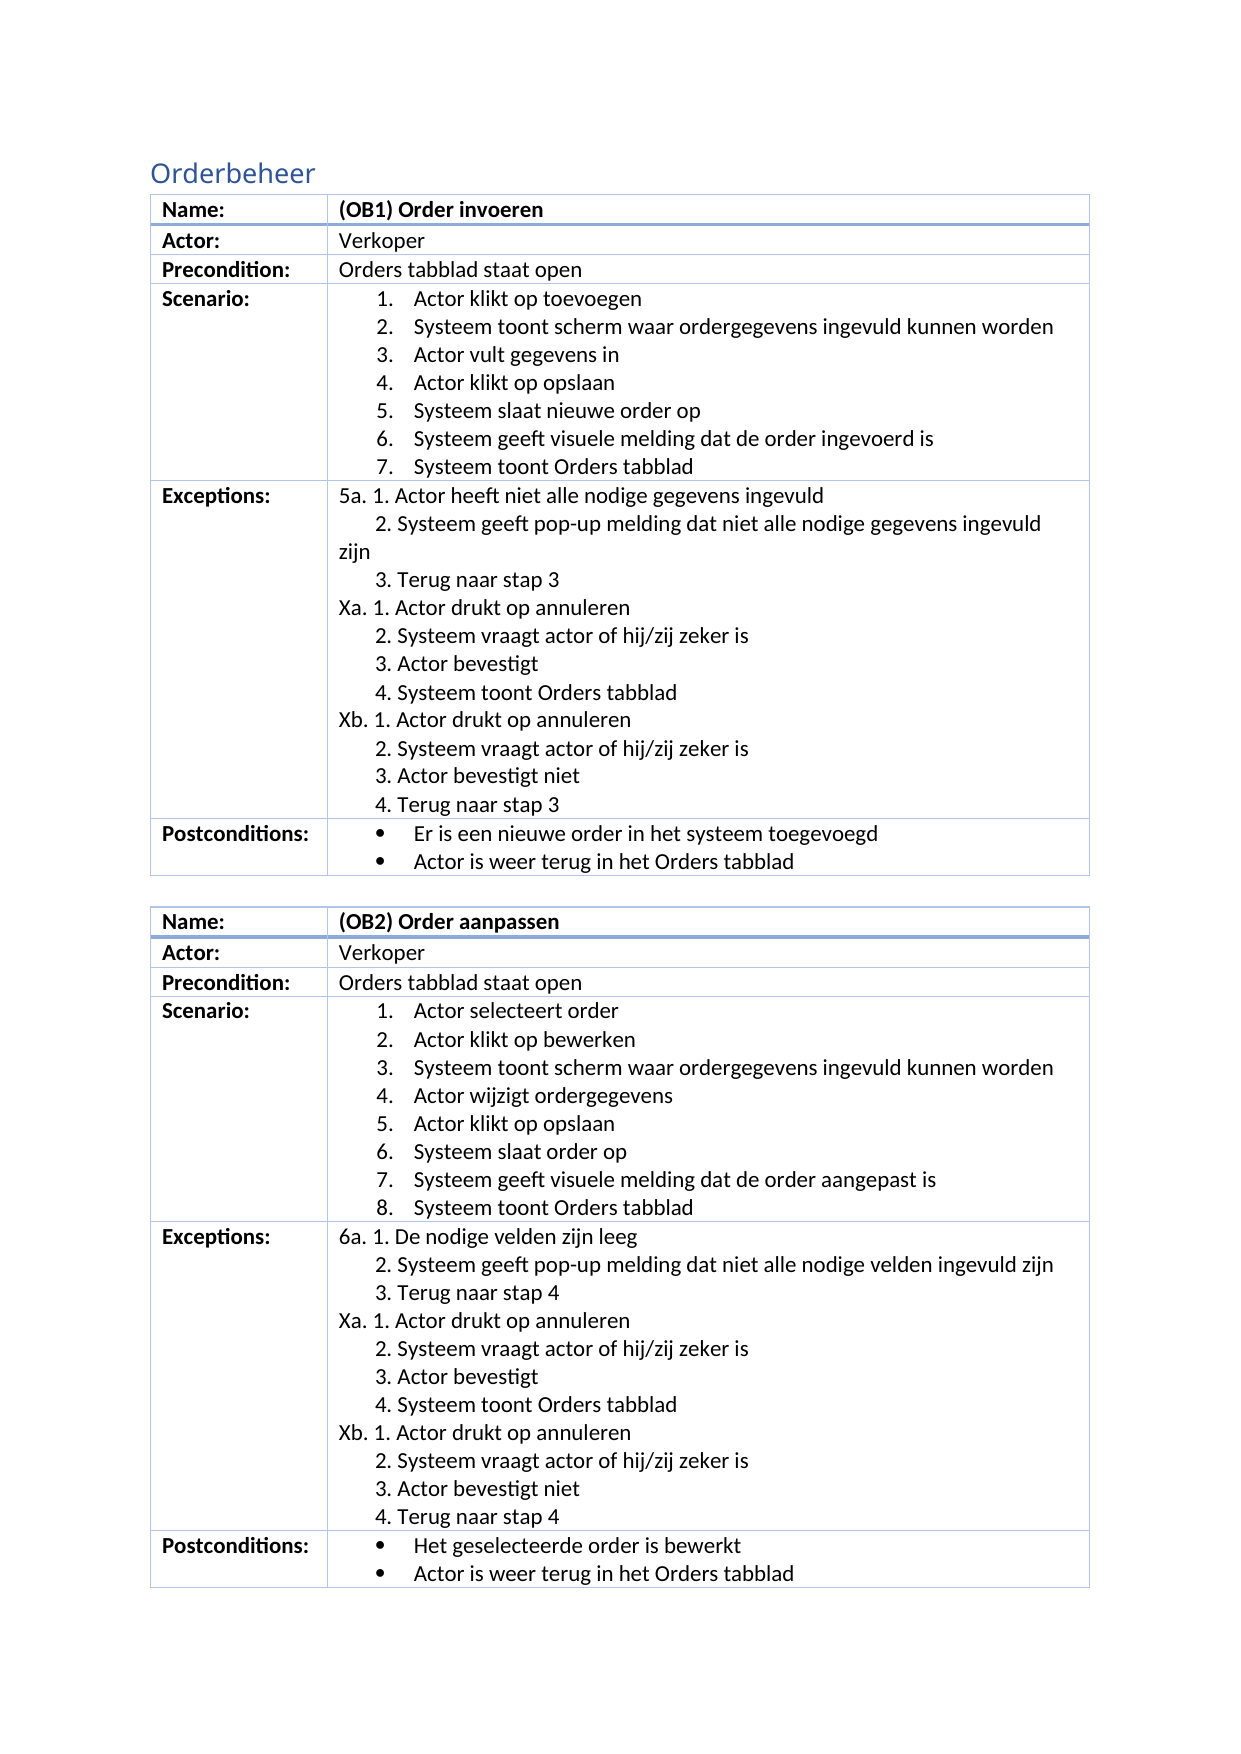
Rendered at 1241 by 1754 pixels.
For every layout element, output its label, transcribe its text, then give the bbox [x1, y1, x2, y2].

table_cell Het geselecteerde order is bewerkt Actor is weer terug in het Orders tabblad [328, 1531, 1089, 1587]
table_cell Precondition: [151, 255, 327, 283]
table_header (OB2) Order aanpassen [328, 908, 1089, 935]
table_cell 6a. 1. De nodige velden zijn leeg 2. Systeem geeft pop-up melding dat niet alle nodige velden ingevuld zijn 3. Terug naar stap 4 Xa. 1. Actor drukt op annuleren 2. Systeem vraagt actor of hij/zij zeker is 3. Actor bevestigt 4. Systeem toont Orders tabblad Xb. 1. Actor drukt op annuleren 2. Systeem vraagt actor of hij/zij zeker is 3. Actor bevestigt niet 4. Terug naar stap 4 [328, 1222, 1089, 1530]
table_cell 5a. 1. Actor heeft niet alle nodige gegevens ingevuld 2. Systeem geeft pop-up melding dat niet alle nodige gegevens ingevuld zijn 3. Terug naar stap 3 Xa. 1. Actor drukt op annuleren 2. Systeem vraagt actor of hij/zij zeker is 3. Actor bevestigt 4. Systeem toont Orders tabblad Xb. 1. Actor drukt op annuleren 2. Systeem vraagt actor of hij/zij zeker is 3. Actor bevestigt niet 4. Terug naar stap 3 [328, 481, 1089, 818]
table_cell Actor: [151, 226, 327, 254]
table_cell Er is een nieuwe order in het systeem toegevoegd Actor is weer terug in het Orders tabblad [328, 819, 1089, 875]
table_header Name: [151, 195, 327, 223]
table_header Name: [151, 908, 327, 935]
table_cell Exceptions: [151, 1222, 327, 1530]
table_cell Scenario: [151, 997, 327, 1221]
table_cell Verkoper [328, 226, 1089, 254]
table_cell Precondition: [151, 968, 327, 996]
subtitle Orderbeheer [150, 154, 1090, 191]
table_cell Postconditions: [151, 1531, 327, 1587]
table_cell Actor selecteert order Actor klikt op bewerken Systeem toont scherm waar ordergegevens ingevuld kunnen worden Actor wijzigt ordergegevens Actor klikt op opslaan Systeem slaat order op Systeem geeft visuele melding dat de order aangepast is Systeem toont Orders tabblad [328, 997, 1089, 1221]
table_cell Verkoper [328, 939, 1089, 967]
table_cell Scenario: [151, 284, 327, 480]
table_cell Orders tabblad staat open [328, 255, 1089, 283]
table_header (OB1) Order invoeren [328, 195, 1089, 223]
table_cell Exceptions: [151, 481, 327, 818]
table_cell Orders tabblad staat open [328, 968, 1089, 996]
table_cell Postconditions: [151, 819, 327, 875]
table_cell Actor: [151, 939, 327, 967]
table_cell Actor klikt op toevoegen Systeem toont scherm waar ordergegevens ingevuld kunnen worden Actor vult gegevens in Actor klikt op opslaan Systeem slaat nieuwe order op Systeem geeft visuele melding dat de order ingevoerd is Systeem toont Orders tabblad [328, 284, 1089, 480]
